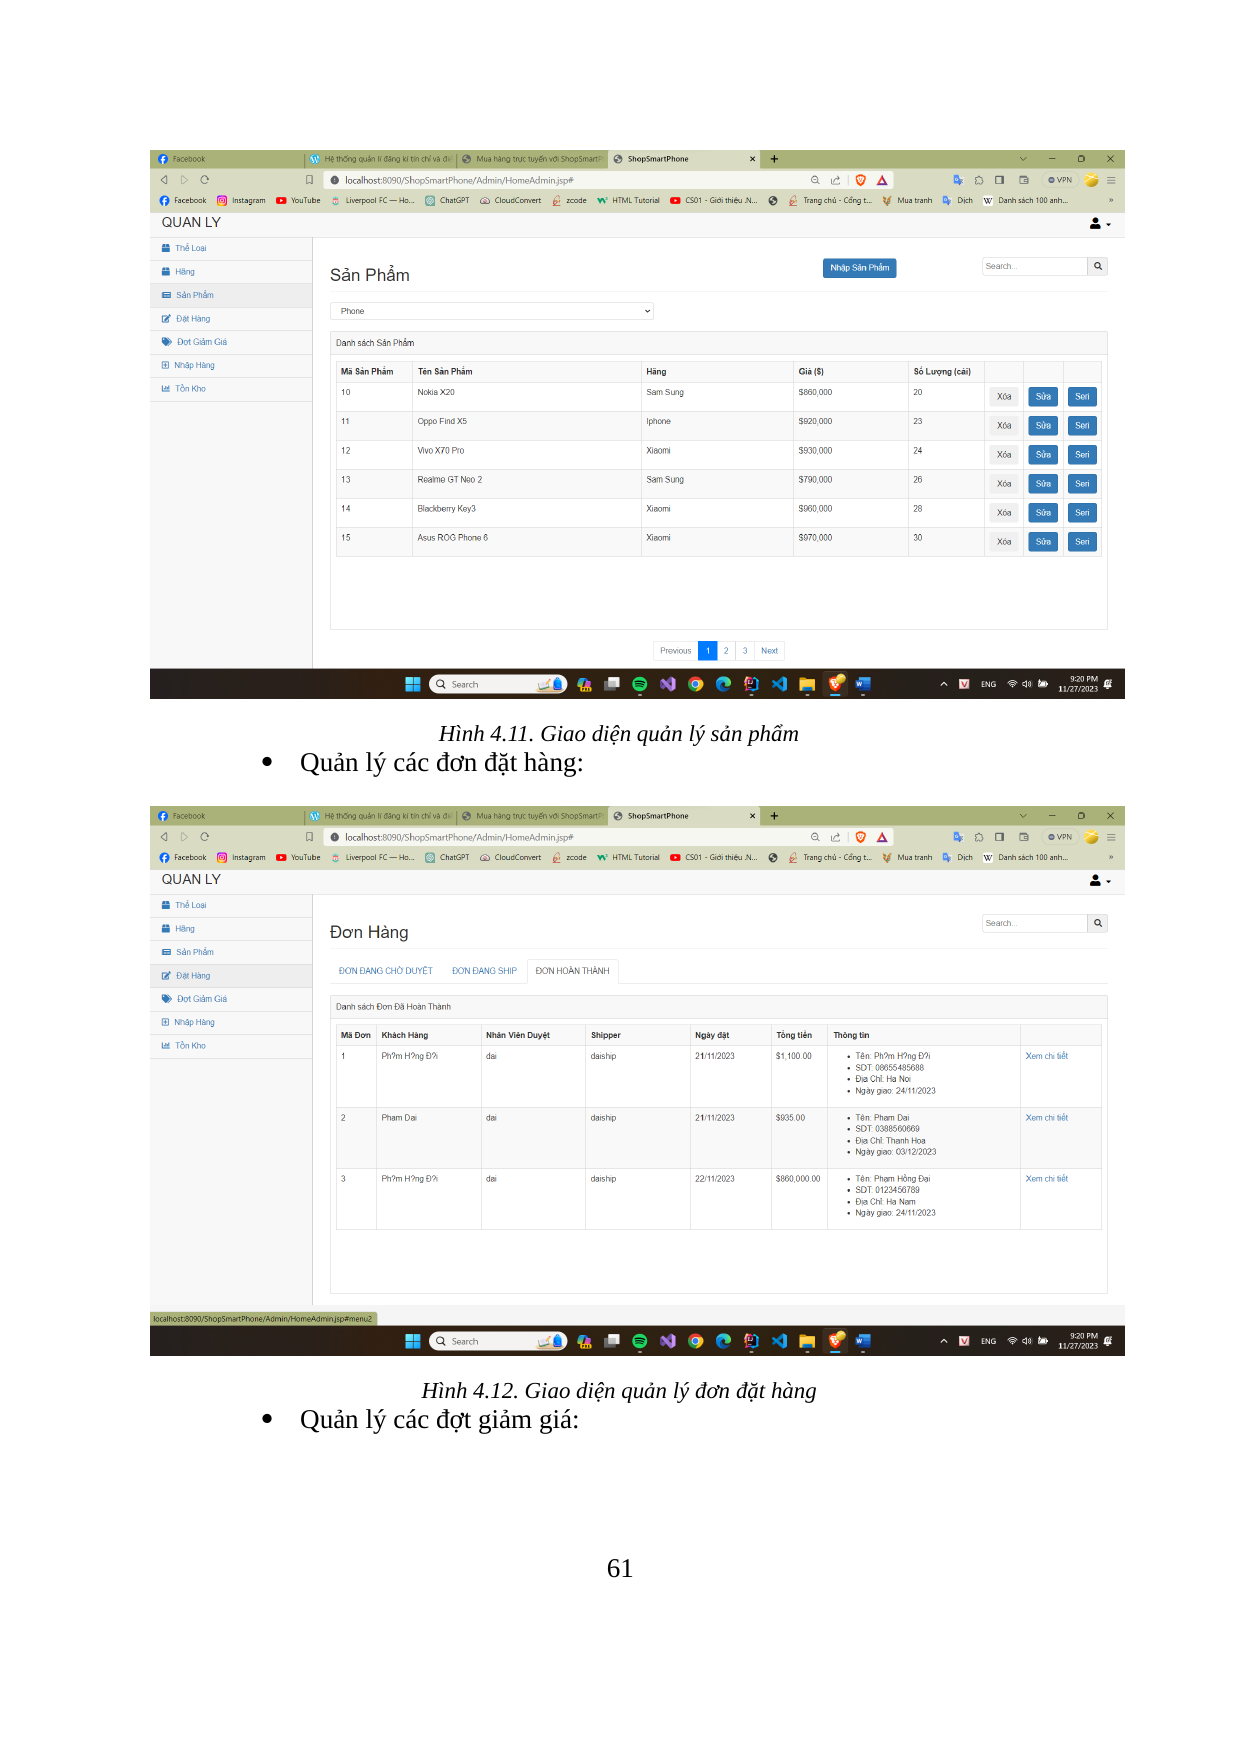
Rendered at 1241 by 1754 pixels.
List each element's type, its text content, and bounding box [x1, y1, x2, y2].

picture [150, 806, 1125, 1356]
text Hình 4.12. Giao diện quản lý đơn đặt hàng [150, 1377, 1090, 1403]
list Quản lý các đợt giảm giá: [262, 1403, 1090, 1434]
picture [150, 150, 1125, 699]
text Hình 4.11. Giao diện quản lý sản phẩm [150, 720, 1090, 746]
list Quản lý các đơn đặt hàng: [262, 746, 1090, 778]
